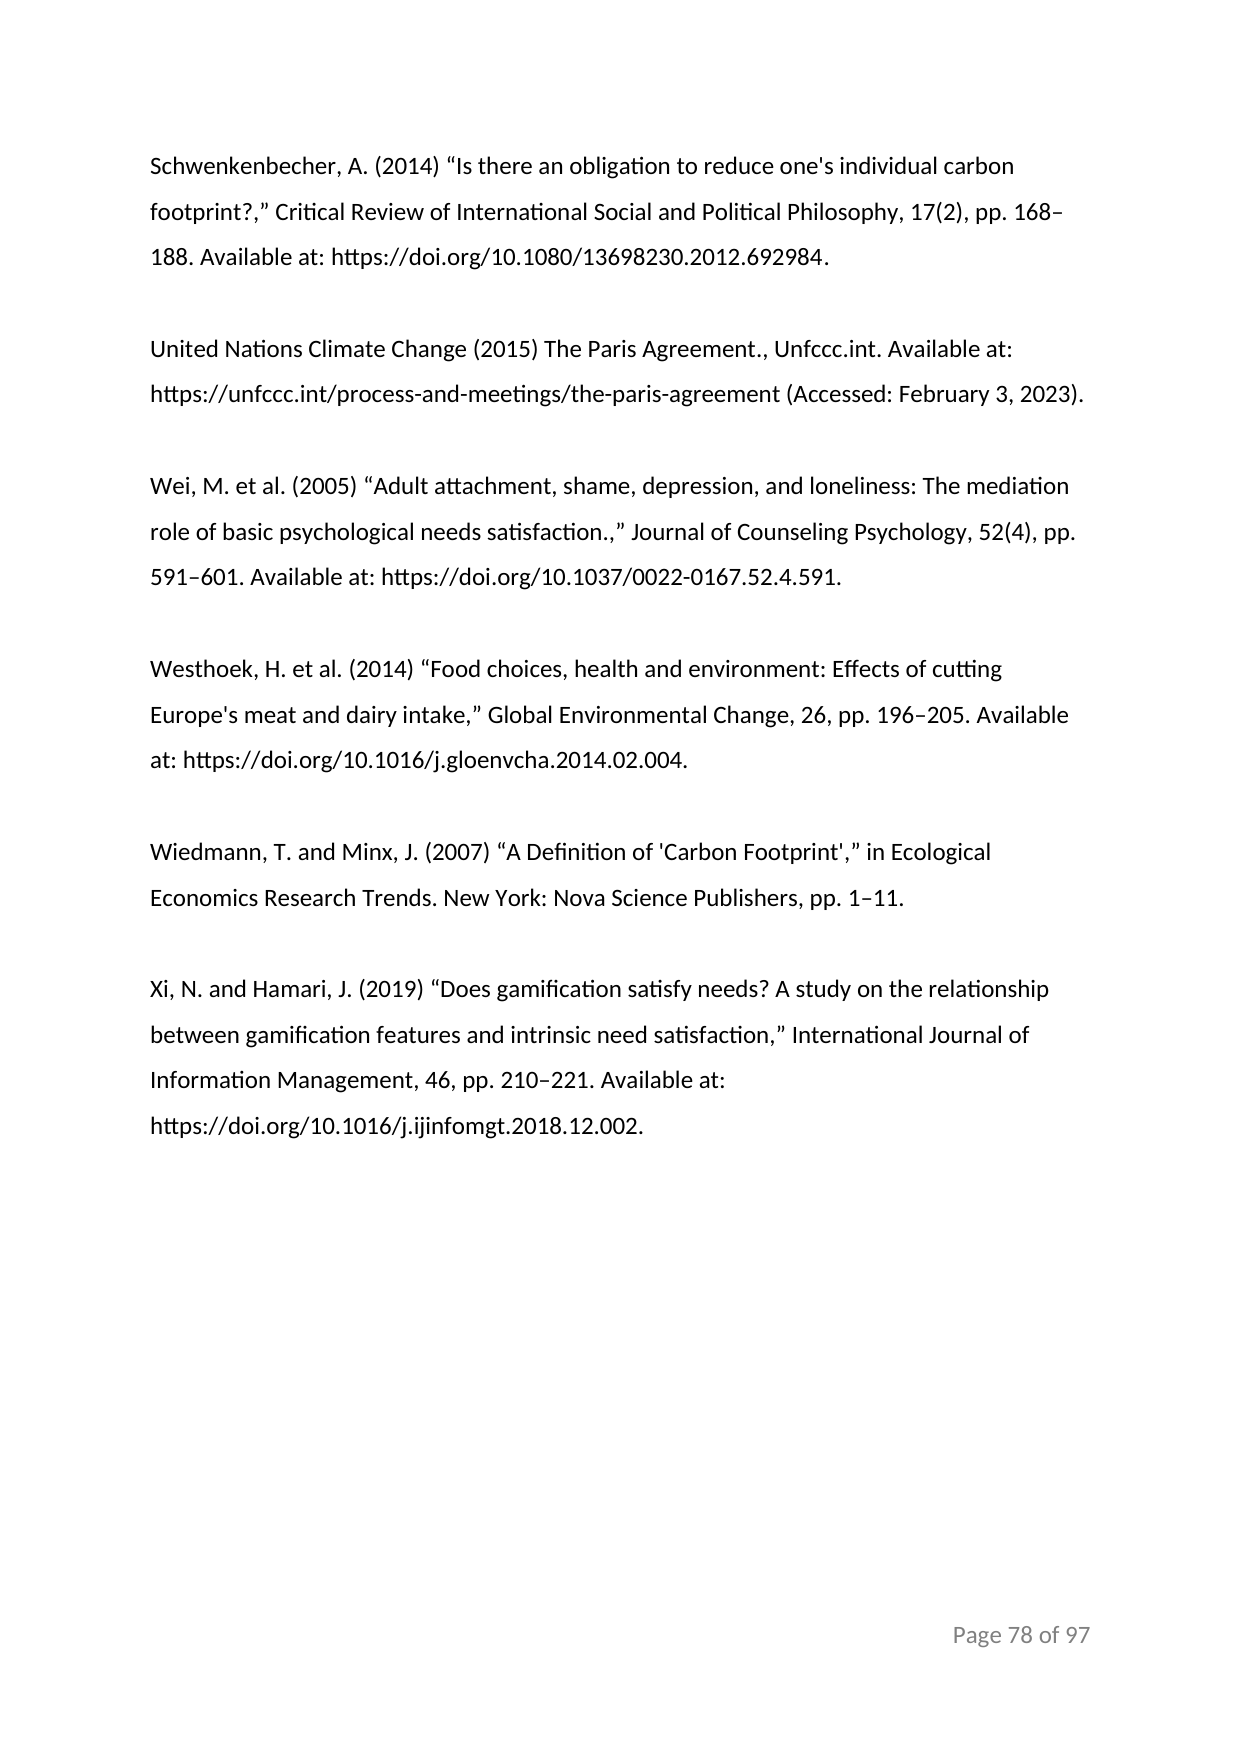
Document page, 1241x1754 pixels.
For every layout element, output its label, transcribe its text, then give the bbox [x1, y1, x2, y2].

text United Nations Climate Change (2015) The Paris Agreement., Unfccc.int. Available at: https://unfccc.int/process-and-meetings/the-paris-agreement (Accessed: February 3, 2023). [150, 333, 1090, 409]
text Wiedmann, T. and Minx, J. (2007) “A Definition of 'Carbon Footprint',” in Ecological Economics Research Trends. New York: Nova Science Publishers, pp. 1–11. [150, 836, 1090, 912]
text Westhoek, H. et al. (2014) “Food choices, health and environment: Effects of cutting Europe's meat and dairy intake,” Global Environmental Change, 26, pp. 196–205. Available at: https://doi.org/10.1016/j.gloenvcha.2014.02.004. [150, 653, 1090, 775]
text Xi, N. and Hamari, J. (2019) “Does gamification satisfy needs? A study on the relationship between gamification features and intrinsic need satisfaction,” International Journal of Information Management, 46, pp. 210–221. Available at: https://doi.org/10.1016/j.ijinfomgt.2018.12.002. [150, 973, 1090, 1141]
text Schwenkenbecher, A. (2014) “Is there an obligation to reduce one's individual carbon footprint?,” Critical Review of International Social and Political Philosophy, 17(2), pp. 168–188. Available at: https://doi.org/10.1080/13698230.2012.692984. [150, 150, 1090, 272]
text Wei, M. et al. (2005) “Adult attachment, shame, depression, and loneliness: The mediation role of basic psychological needs satisfaction.,” Journal of Counseling Psychology, 52(4), pp. 591–601. Available at: https://doi.org/10.1037/0022-0167.52.4.591. [150, 470, 1090, 592]
